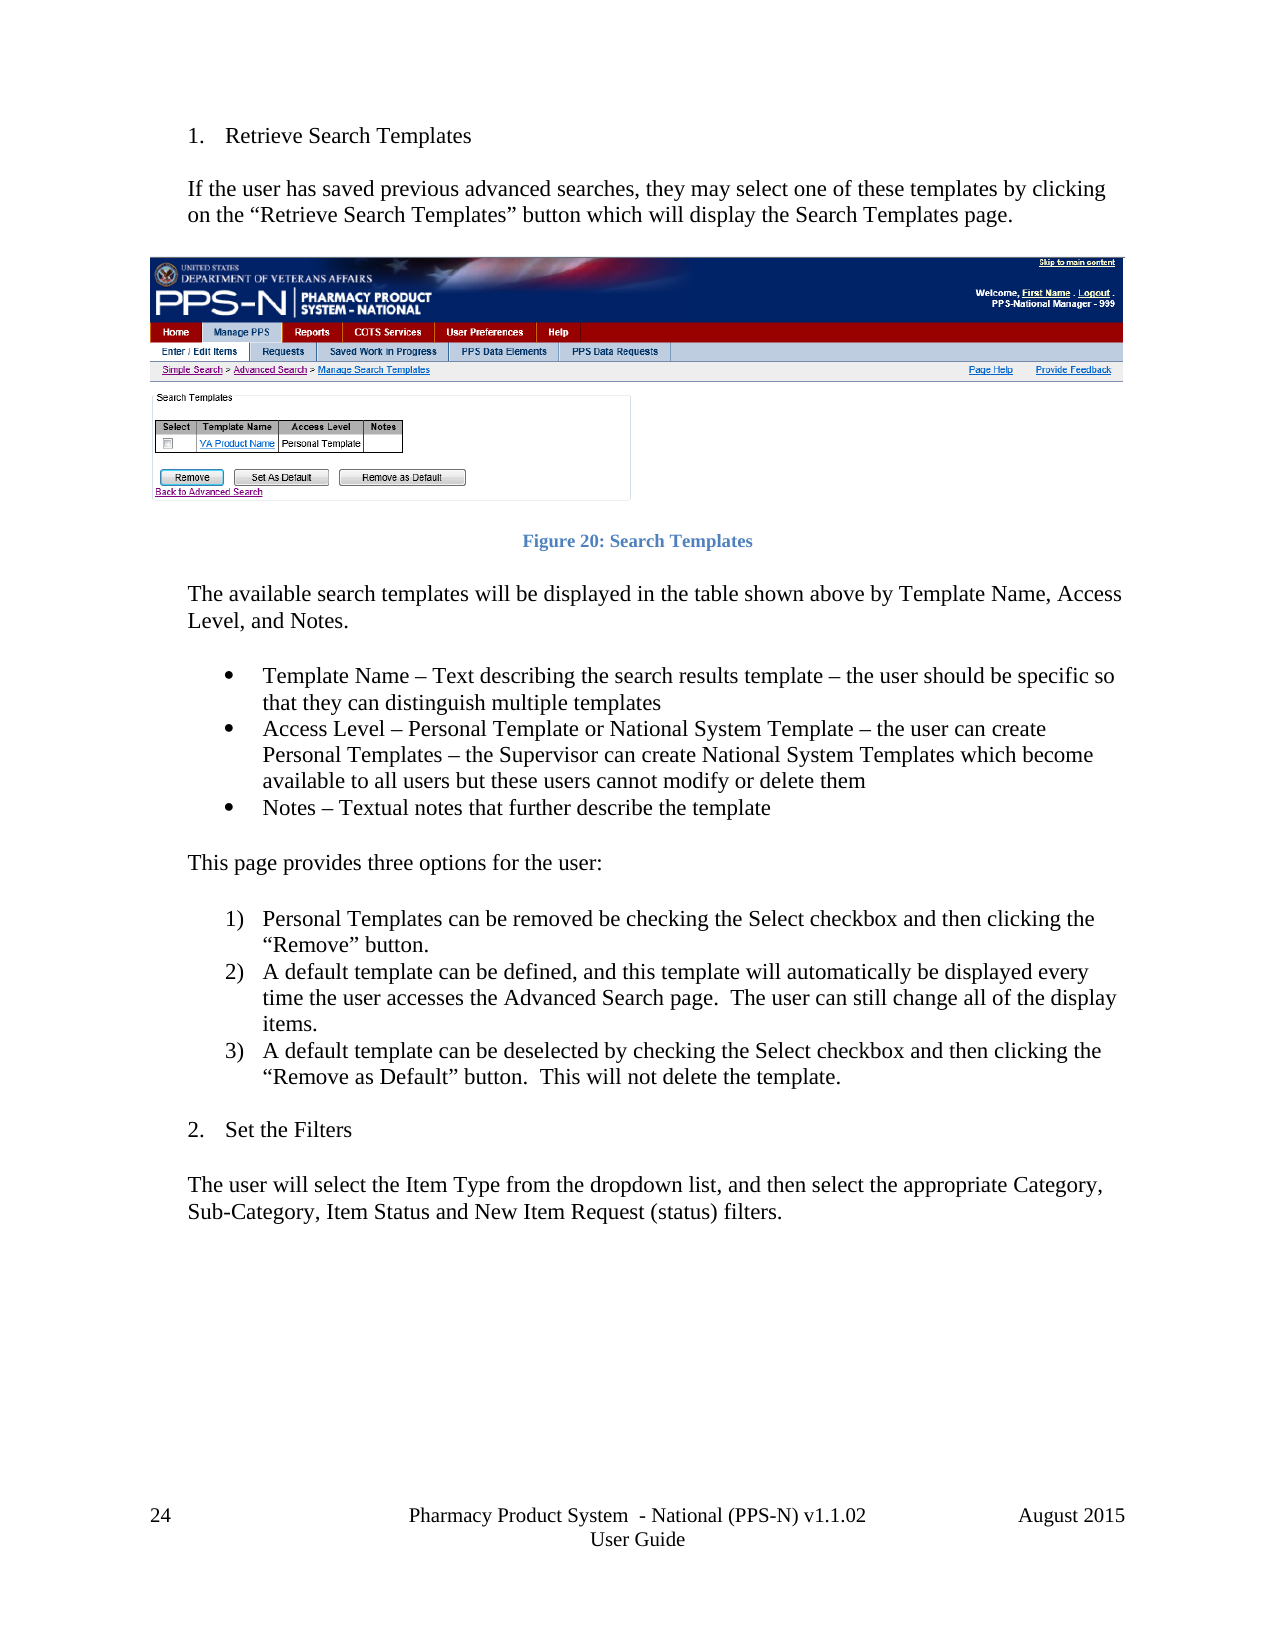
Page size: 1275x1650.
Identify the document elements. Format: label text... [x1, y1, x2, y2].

list Set the Filters [187, 1116, 1125, 1142]
text This page provides three options for the user: [187, 849, 1125, 876]
text If the user has saved previous advanced searches, they may select one of these templates by clicking on the “Retrieve Search Templates” button which will display the Search Templates page. [187, 174, 1125, 227]
list A default template can be deselected by checking the Select checkbox and then clicking the “Remove as Default” button. This will not delete the template. [225, 1037, 1125, 1089]
text Figure 20: Search Templates [150, 529, 1125, 551]
list Personal Templates can be removed be checking the Select checkbox and then clicking the “Remove” button. [225, 905, 1125, 958]
list Access Level – Personal Template or National System Template – the user can create Personal Templates – the Supervisor can create National System Templates which become available to all users but these users cannot modify or delete them [225, 715, 1125, 794]
list Notes – Textual notes that further describe the template [225, 794, 1125, 820]
list A default template can be defined, and this template will automatically be displayed every time the user accesses the Advanced Search page. The user can still change all of the display items. [225, 958, 1125, 1037]
picture [150, 256, 1125, 501]
list Retrieve Search Templates [187, 122, 1125, 148]
text The available search templates will be displayed in the table shown above by Template Name, Access Level, and Notes. [187, 580, 1125, 633]
list Template Name – Text describing the search results template – the user should be specific so that they can distinguish multiple templates [225, 662, 1125, 715]
text The user will select the Item Type from the dropdown list, and then select the appropriate Category, Sub-Category, Item Status and New Item Request (status) filters. [187, 1171, 1125, 1224]
